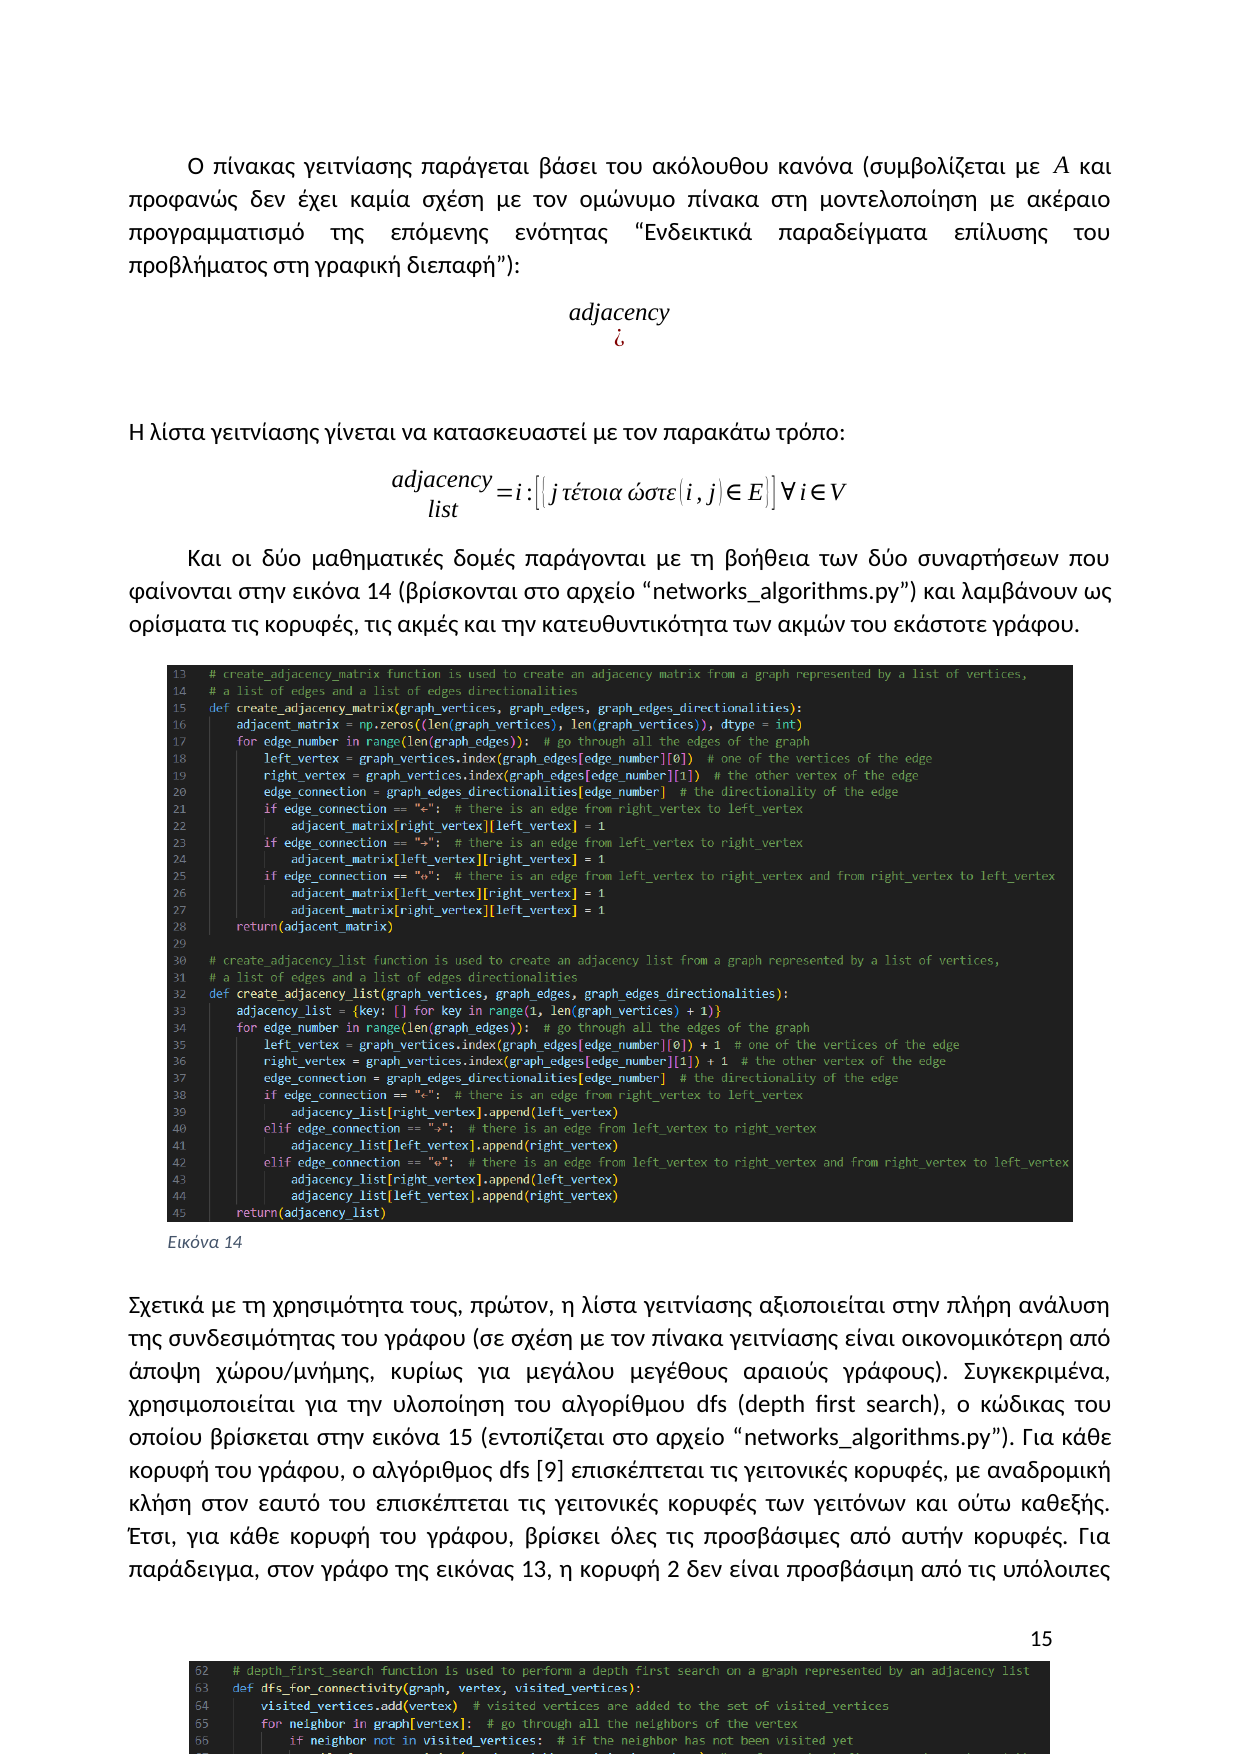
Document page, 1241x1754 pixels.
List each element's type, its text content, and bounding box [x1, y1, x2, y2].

picture [189, 1661, 1050, 1754]
text Και οι δύο μαθηματικές δομές παράγονται με τη βοήθεια των δύο συναρτήσεων που φαίνονται στην εικόνα 14 (βρίσκονται στο αρχείο “networks_algorithms.py”) και λαμβάνουν ως ορίσματα τις κορυφές, τις ακμές και την κατευθυντικότητα των ακμών του εκάστοτε γράφου. [128, 542, 1112, 638]
text Η λίστα γειτνίασης γίνεται να κατασκευαστεί με τον παρακάτω τρόπο: [128, 416, 1112, 447]
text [128, 658, 1112, 1583]
text Ο πίνακας γειτνίασης παράγεται βάσει του ακόλουθου κανόνα (συμβολίζεται με και προφανώς δεν έχει καμία σχέση με τον ομώνυμο πίνακα στη μοντελοποίηση με ακέραιο προγραμματισμό της επόμενης ενότητας “Ενδεικτικά παραδείγματα επίλυσης του προβλήματος στη γραφική διεπαφή”): [128, 150, 1112, 279]
picture [167, 665, 1073, 1222]
